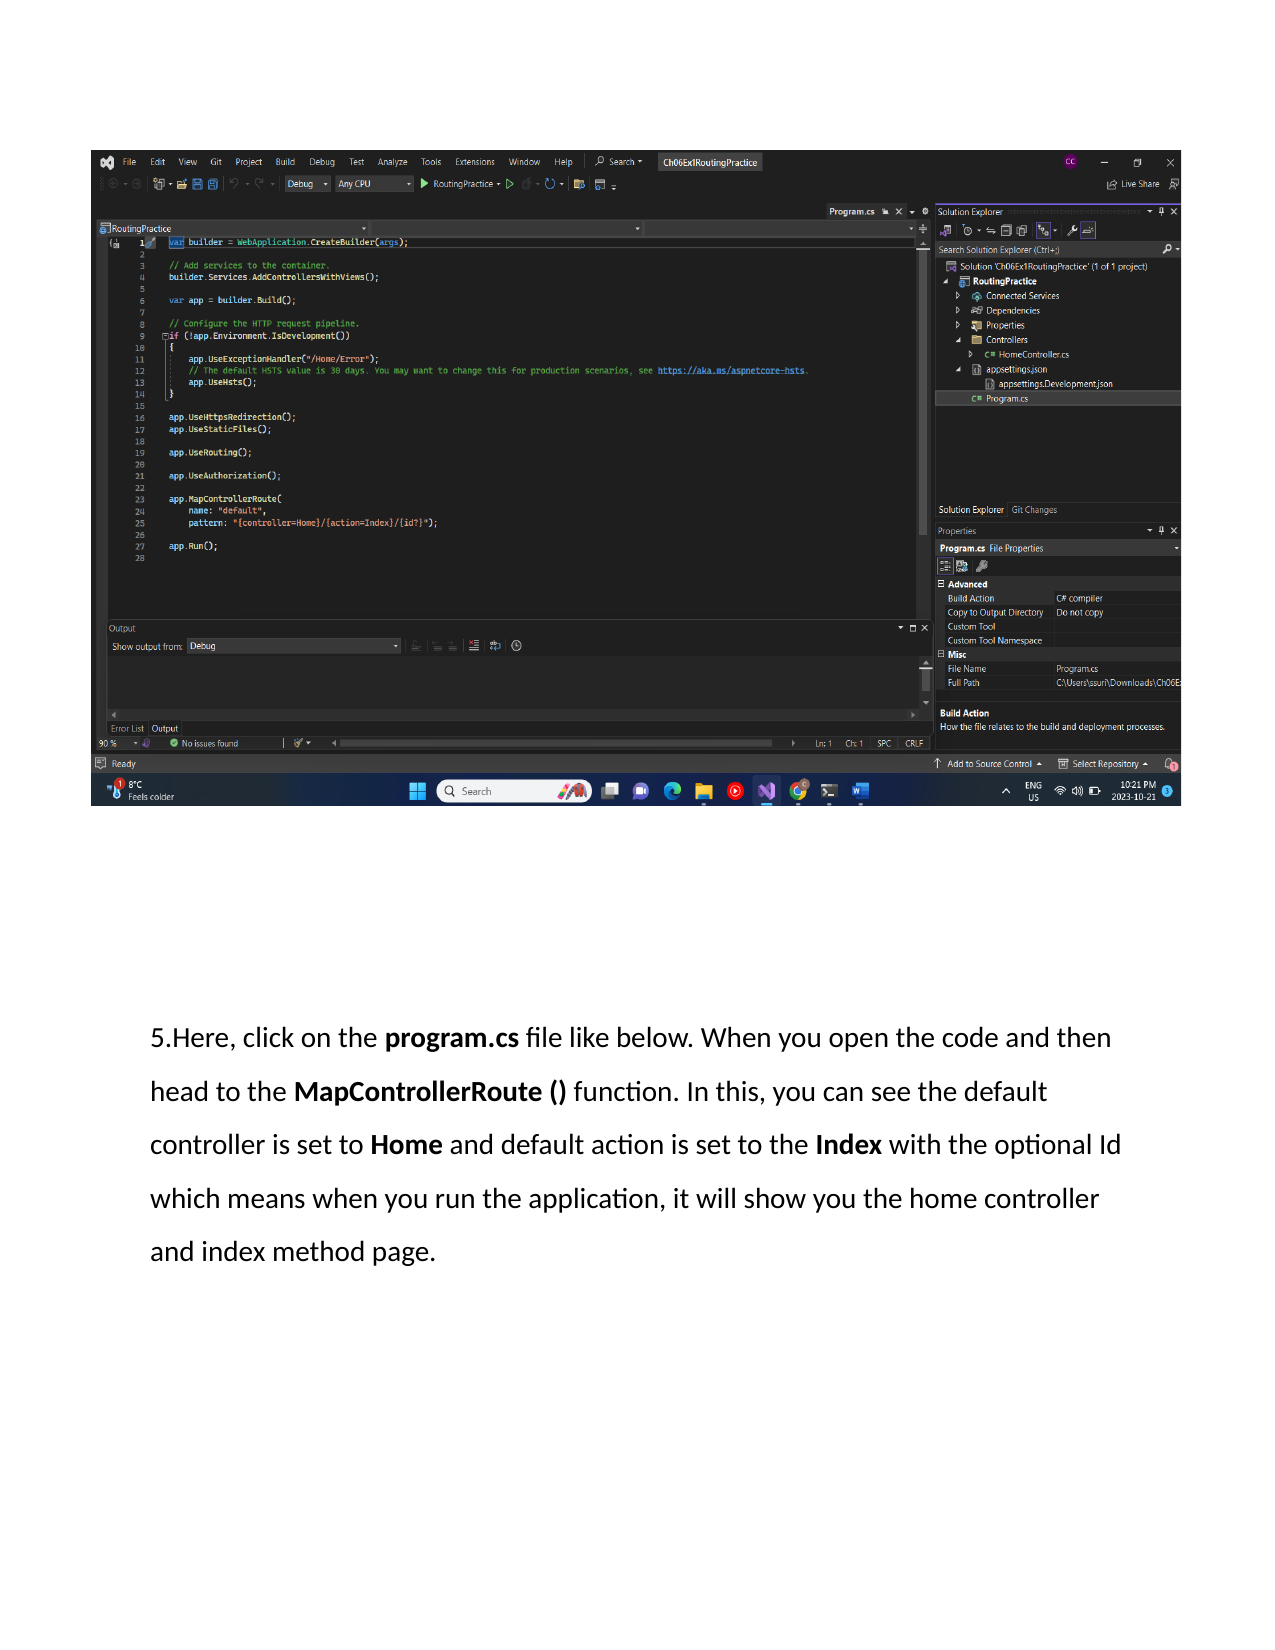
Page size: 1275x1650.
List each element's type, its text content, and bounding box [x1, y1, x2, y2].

picture [91, 150, 1180, 806]
text 5.Here, click on the program.cs file like below. When you open the code and then head to the MapControllerRoute () function. In this, you can see the default controller is set to Home and default action is set to the Index with the optional Id which means when you run the application, it will show you the home controller and index method page. [150, 1019, 1125, 1269]
